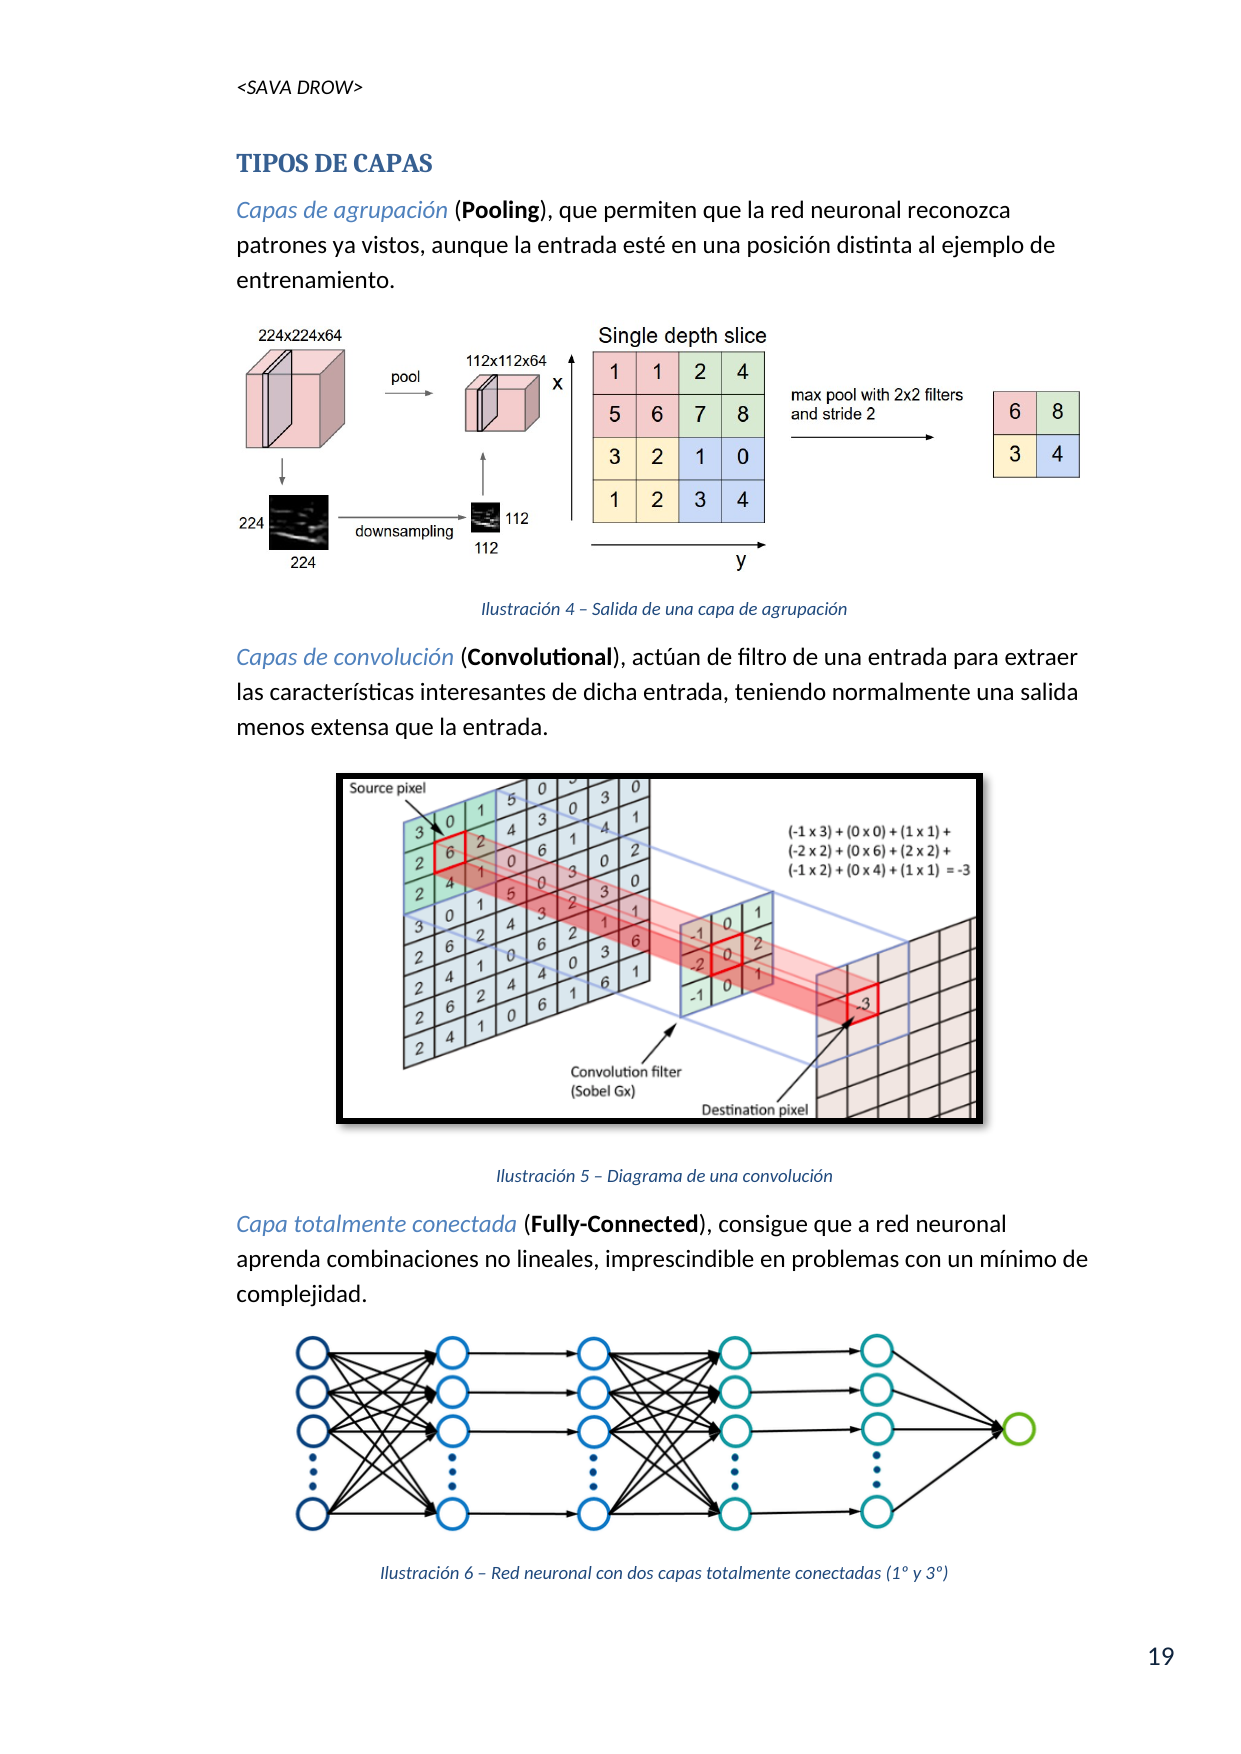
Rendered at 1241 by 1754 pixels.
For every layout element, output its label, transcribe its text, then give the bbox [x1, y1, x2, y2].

text Capas de convolución (Convolutional), actúan de filtro de una entrada para extraer las características interesantes de dicha entrada, teniendo normalmente una salida menos extensa que la entrada. [236, 641, 1092, 742]
subtitle TIPOS DE CAPAS [236, 148, 1092, 179]
picture [282, 1333, 1046, 1537]
picture [343, 779, 976, 1118]
picture [236, 320, 1087, 572]
text Capa totalmente conectada (Fully-Connected), consigue que a red neuronal aprenda combinaciones no lineales, imprescindible en problemas con un mínimo de complejidad. [236, 1208, 1092, 1308]
text Ilustración – Red neuronal con dos capas totalmente conectadas (1º y 3º) [236, 1561, 1092, 1584]
text Ilustración – Salida de una capa de agrupación [236, 597, 1092, 620]
text Capas de agrupación (Pooling), que permiten que la red neuronal reconozca patrones ya vistos, aunque la entrada esté en una posición distinta al ejemplo de entrenamiento. [236, 194, 1092, 295]
text Ilustración – Diagrama de una convolución [236, 1164, 1092, 1187]
